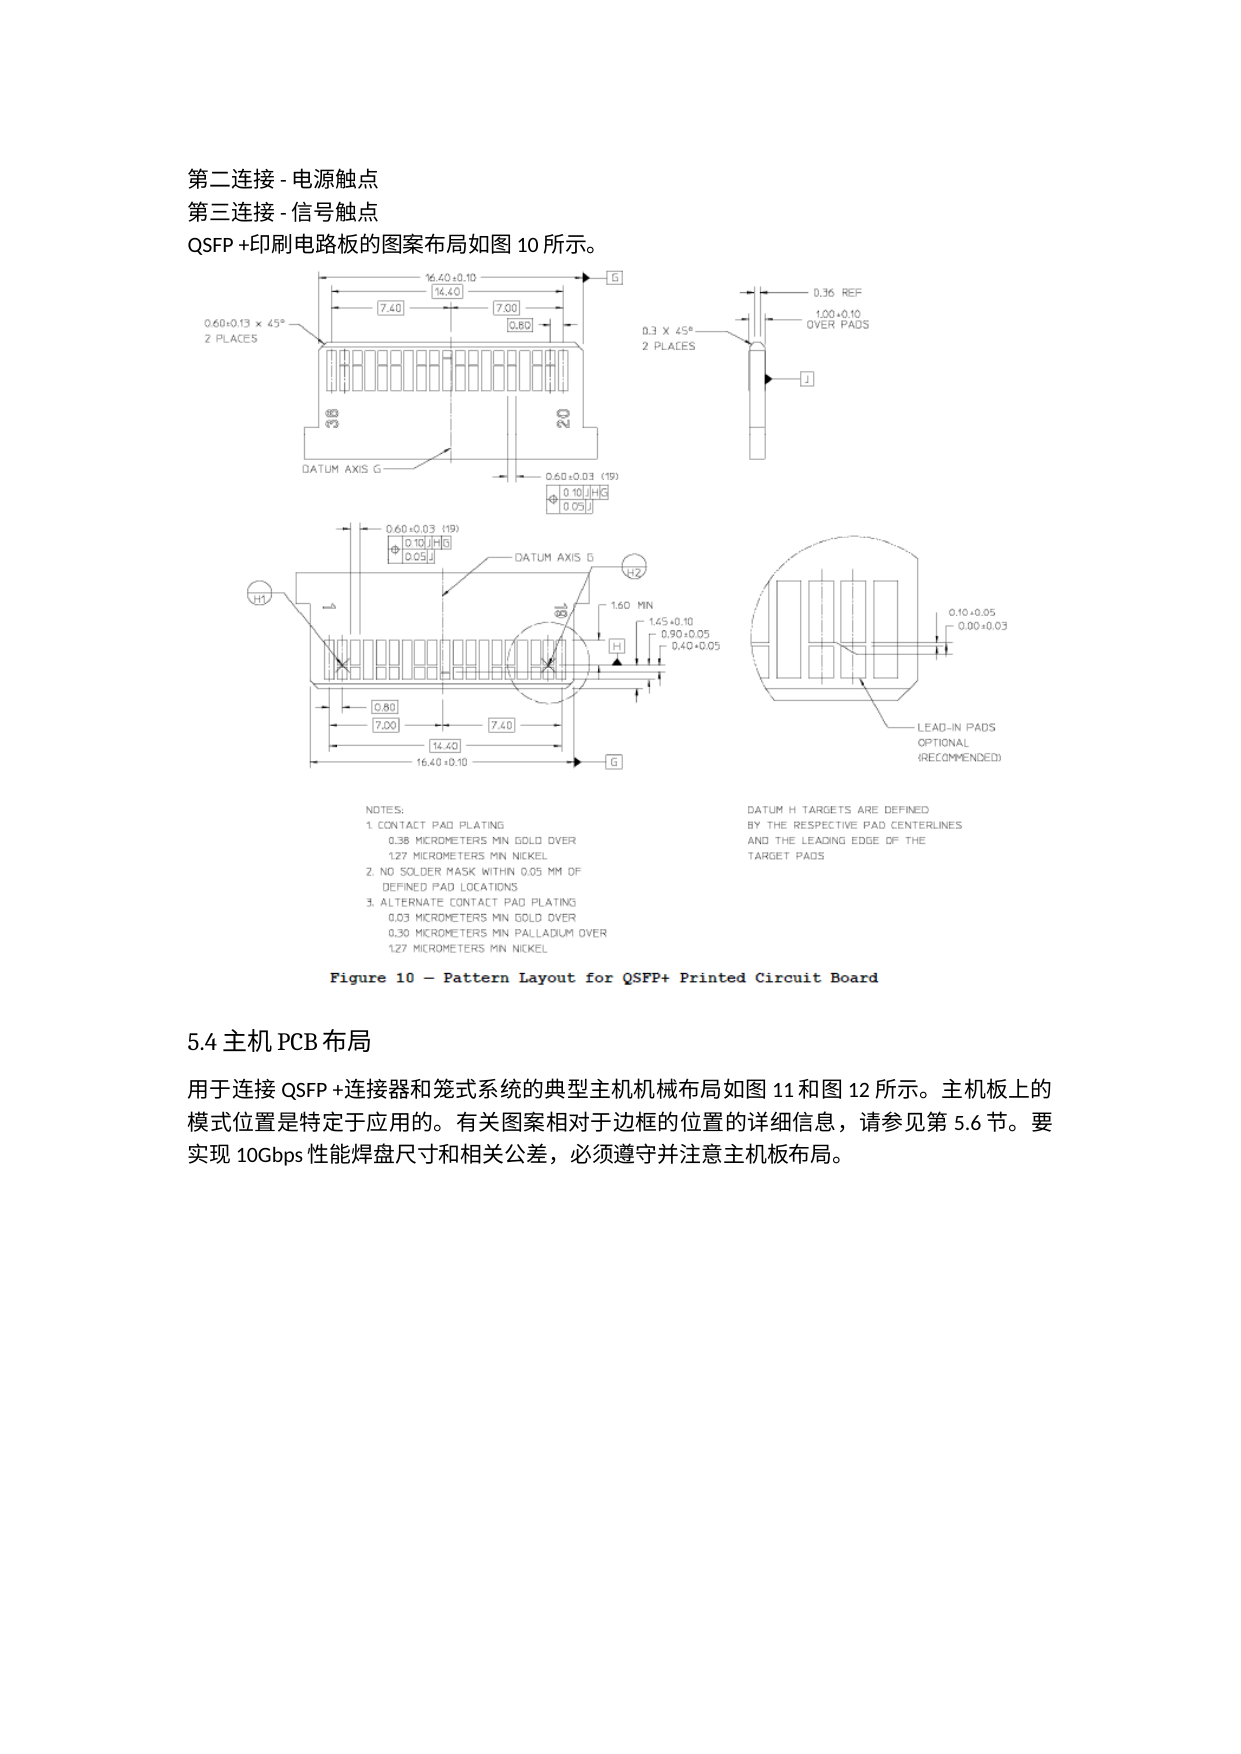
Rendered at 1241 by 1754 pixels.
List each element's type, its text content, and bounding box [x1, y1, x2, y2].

text 第三连接 - 信号触点 [187, 194, 1053, 227]
text 用于连接QSFP +连接器和笼式系统的典型主机机械布局如图11和图12所示。主机板上的模式位置是特定于应用的。有关图案相对于边框的位置的详细信息，请参见第5.6节。要实现10Gbps性能焊盘尺寸和相关公差，必须遵守并注意主机板布局。 [187, 1072, 1053, 1169]
text 5.4主机PCB布局 [187, 1007, 1053, 1072]
picture [187, 259, 1053, 986]
text QSFP +印刷电路板的图案布局如图10所示。 [187, 227, 1053, 259]
text 第二连接 - 电源触点 [187, 162, 1053, 194]
